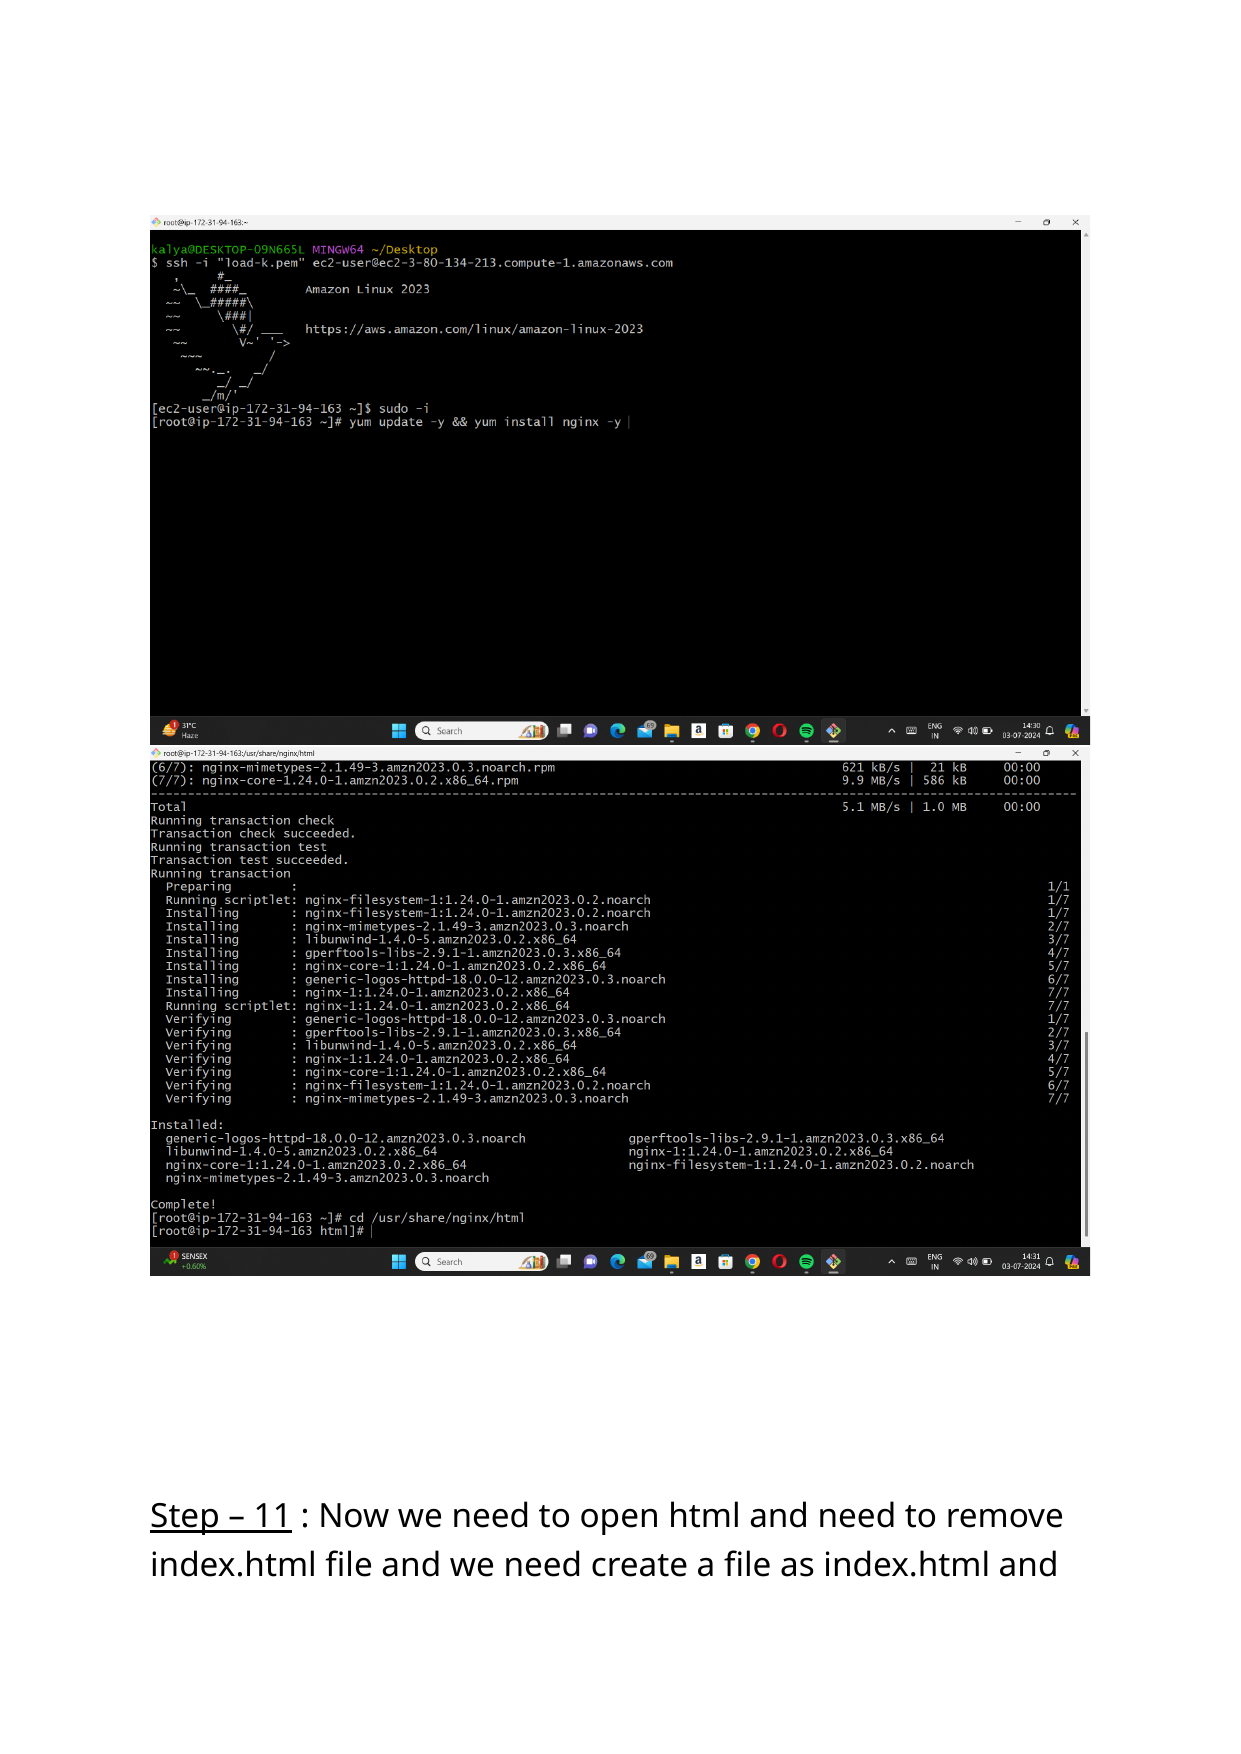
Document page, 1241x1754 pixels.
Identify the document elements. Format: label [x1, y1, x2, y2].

text [150, 1492, 1090, 1586]
picture [150, 215, 1091, 745]
picture [150, 747, 1091, 1276]
